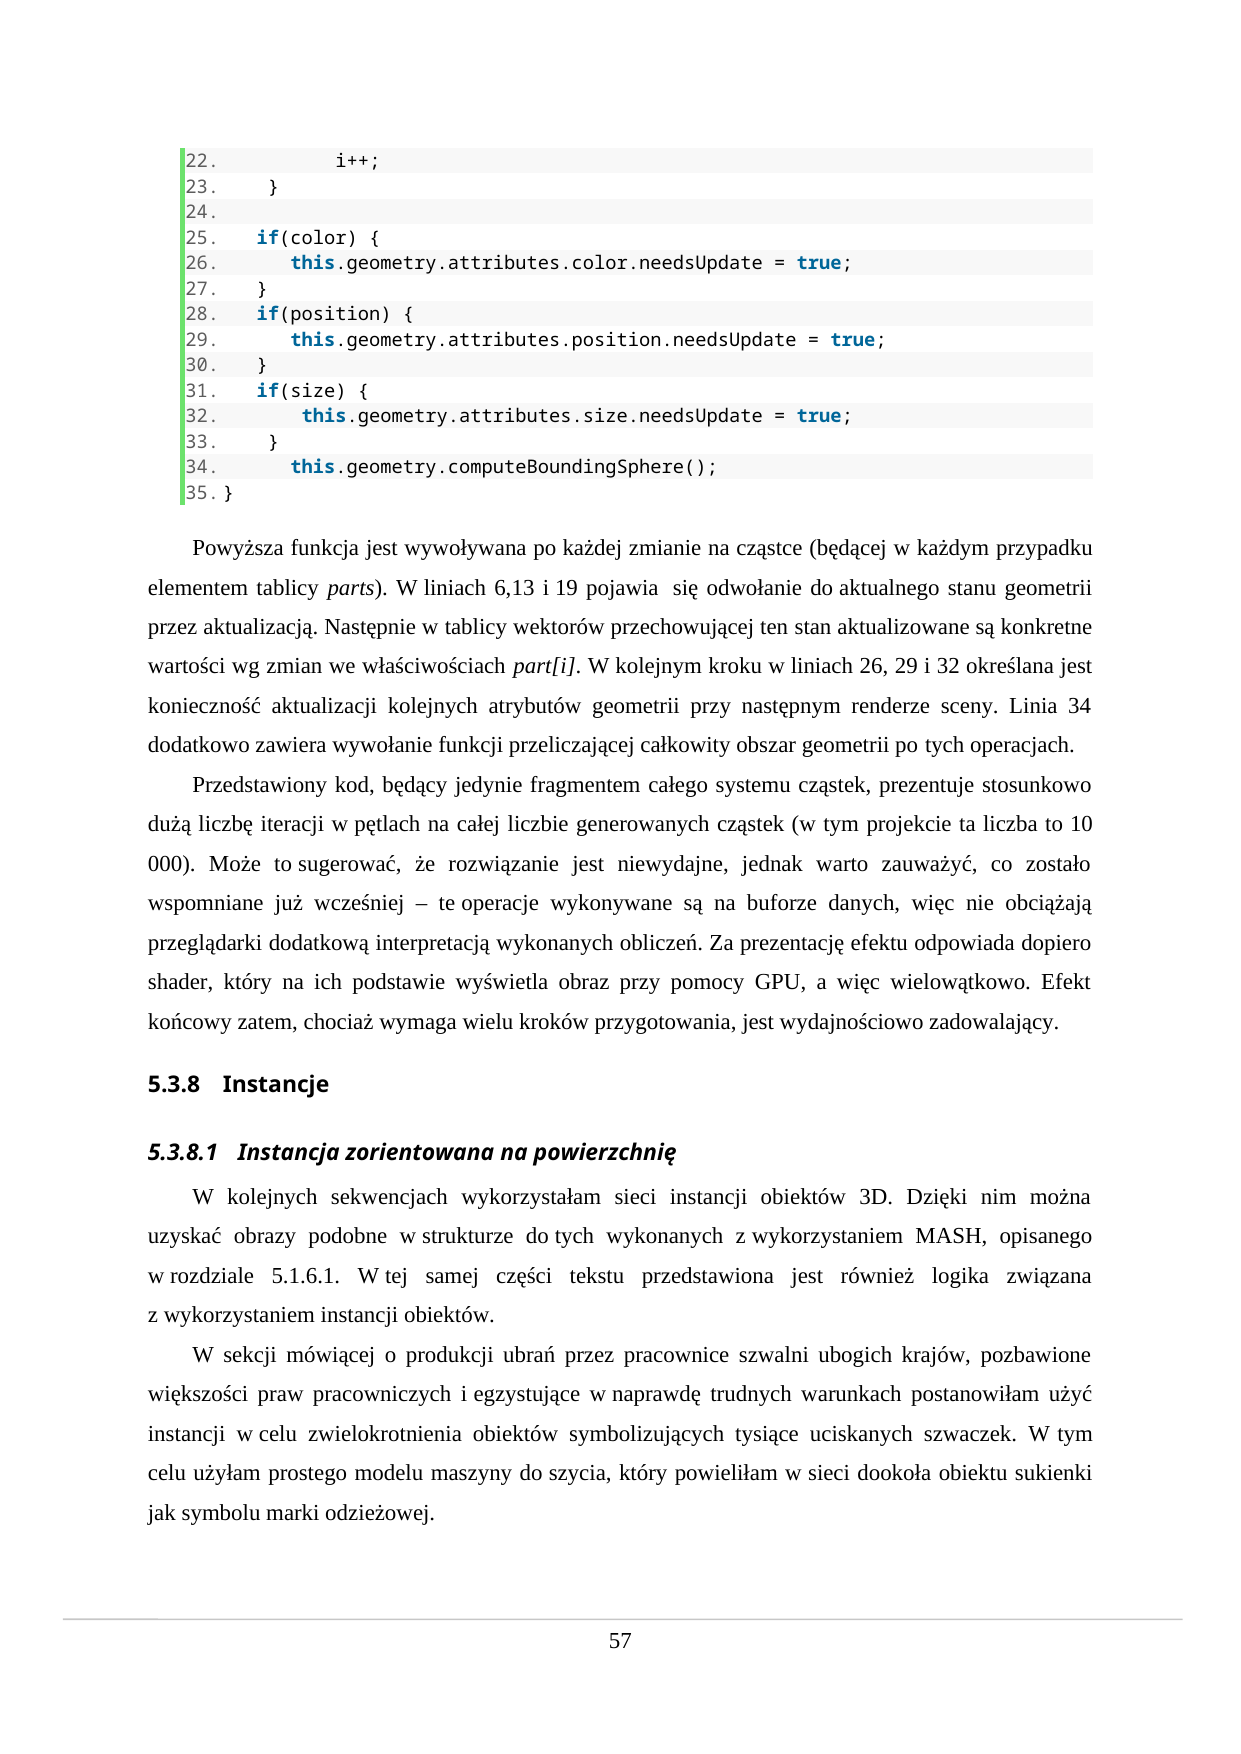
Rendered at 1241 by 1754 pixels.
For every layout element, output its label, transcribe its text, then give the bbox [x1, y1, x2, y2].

list this.geometry.attributes.size.needsUpdate = true; [185, 403, 1093, 428]
list if(color) { [185, 224, 1093, 250]
list i++; [185, 148, 1093, 173]
text Powyższa funkcja jest wywoływana po każdej zmianie na cząstce (będącej w każdym przypadku elementem tablicy parts). W liniach 6,13 i 19 pojawia się odwołanie do aktualnego stanu geometrii przez aktualizacją. Następnie w tablicy wektorów przechowującej ten stan aktualizowane są konkretne wartości wg zmian we właściwościach part[i]. W kolejnym kroku w liniach 26, 29 i 32 określana jest konieczność aktualizacji kolejnych atrybutów geometrii przy następnym renderze sceny. Linia 34 dodatkowo zawiera wywołanie funkcji przeliczającej całkowity obszar geometrii po tych operacjach. [148, 534, 1093, 758]
subtitle Instancje [148, 1068, 1093, 1099]
list } [185, 352, 1093, 377]
list if(position) { [185, 301, 1093, 326]
text Przedstawiony kod, będący jedynie fragmentem całego systemu cząstek, prezentuje stosunkowo dużą liczbę iteracji w pętlach na całej liczbie generowanych cząstek (w tym projekcie ta liczba to 10 000). Może to sugerować, że rozwiązanie jest niewydajne, jednak warto zauważyć, co zostało wspomniane już wcześniej – te operacje wykonywane są na buforze danych, więc nie obciążają przeglądarki dodatkową interpretacją wykonanych obliczeń. Za prezentację efektu odpowiada dopiero shader, który na ich podstawie wyświetla obraz przy pomocy GPU, a więc wielowątkowo. Efekt końcowy zatem, chociaż wymaga wielu kroków przygotowania, jest wydajnościowo zadowalający. [148, 771, 1093, 1034]
list } [185, 173, 1093, 199]
list this.geometry.attributes.position.needsUpdate = true; [185, 326, 1093, 352]
text W kolejnych sekwencjach wykorzystałam sieci instancji obiektów 3D. Dzięki nim można uzyskać obrazy podobne w strukturze do tych wykonanych z wykorzystaniem MASH, opisanego w rozdziale 5.1.6.1. W tej samej części tekstu przedstawiona jest również logika związana z wykorzystaniem instancji obiektów. [148, 1183, 1093, 1327]
list this.geometry.attributes.color.needsUpdate = true; [185, 250, 1093, 275]
list this.geometry.computeBoundingSphere(); [185, 454, 1093, 479]
list } [185, 479, 1093, 505]
list if(size) { [185, 377, 1093, 403]
text W sekcji mówiącej o produkcji ubrań przez pracownice szwalni ubogich krajów, pozbawione większości praw pracowniczych i egzystujące w naprawdę trudnych warunkach postanowiłam użyć instancji w celu zwielokrotnienia obiektów symbolizujących tysiące uciskanych szwaczek. W tym celu użyłam prostego modelu maszyny do szycia, który powieliłam w sieci dookoła obiektu sukienki jak symbolu marki odzieżowej. [148, 1341, 1093, 1525]
subtitle Instancja zorientowana na powierzchnię [148, 1136, 1093, 1167]
list } [185, 275, 1093, 301]
list } [185, 428, 1093, 454]
